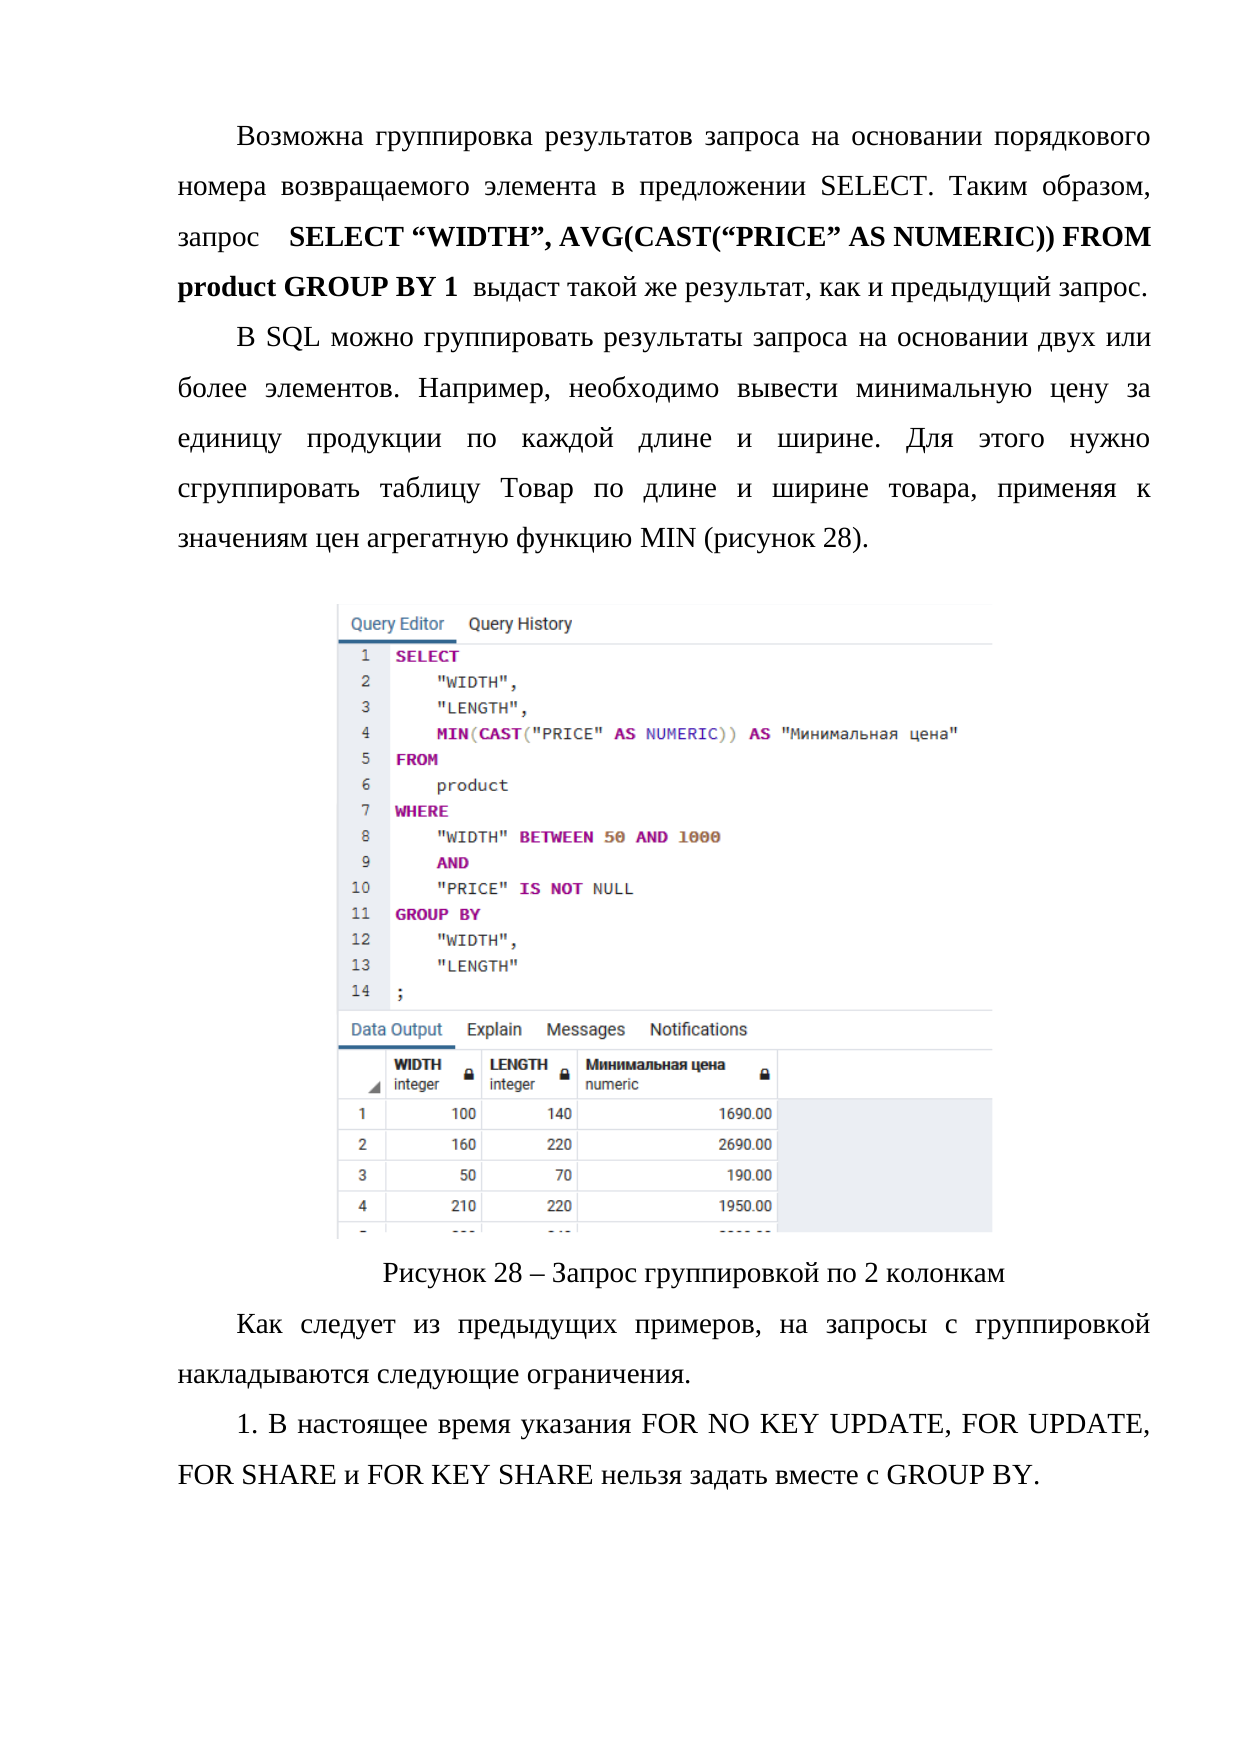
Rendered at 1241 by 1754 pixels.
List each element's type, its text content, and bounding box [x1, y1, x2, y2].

text В SQL можно группировать результаты запроса на основании двух или более элементов. Например, необходимо вывести минимальную цену за единицу продукции по каждой длине и ширине. Для этого нужно сгруппировать таблицу Товар по длине и ширине товара, применяя к значениям цен агрегатную функцию MIN (рисунок 28). [177, 319, 1152, 554]
text 1. В настоящее время указания FOR NO KEY UPDATE, FOR UPDATE, FOR SHARE и FOR KEY SHARE нельзя задать вместе с GROUP BY. [177, 1407, 1152, 1490]
text Рисунок 28 – Запрос группировкой по 2 колонкам [177, 1256, 1152, 1289]
text Возможна группировка результатов запроса на основании порядкового номера возвращаемого элемента в предложении SELECT. Таким образом, запрос SELECT “WIDTH”, AVG(CAST(“PRICE” AS NUMERIC)) FROM product GROUP BY 1 выдаст такой же результат, как и предыдущий запрос. [177, 118, 1152, 303]
picture [336, 604, 993, 1239]
text Как следует из предыдущих примеров, на запросы с группировкой накладываются следующие ограничения. [177, 1306, 1152, 1390]
